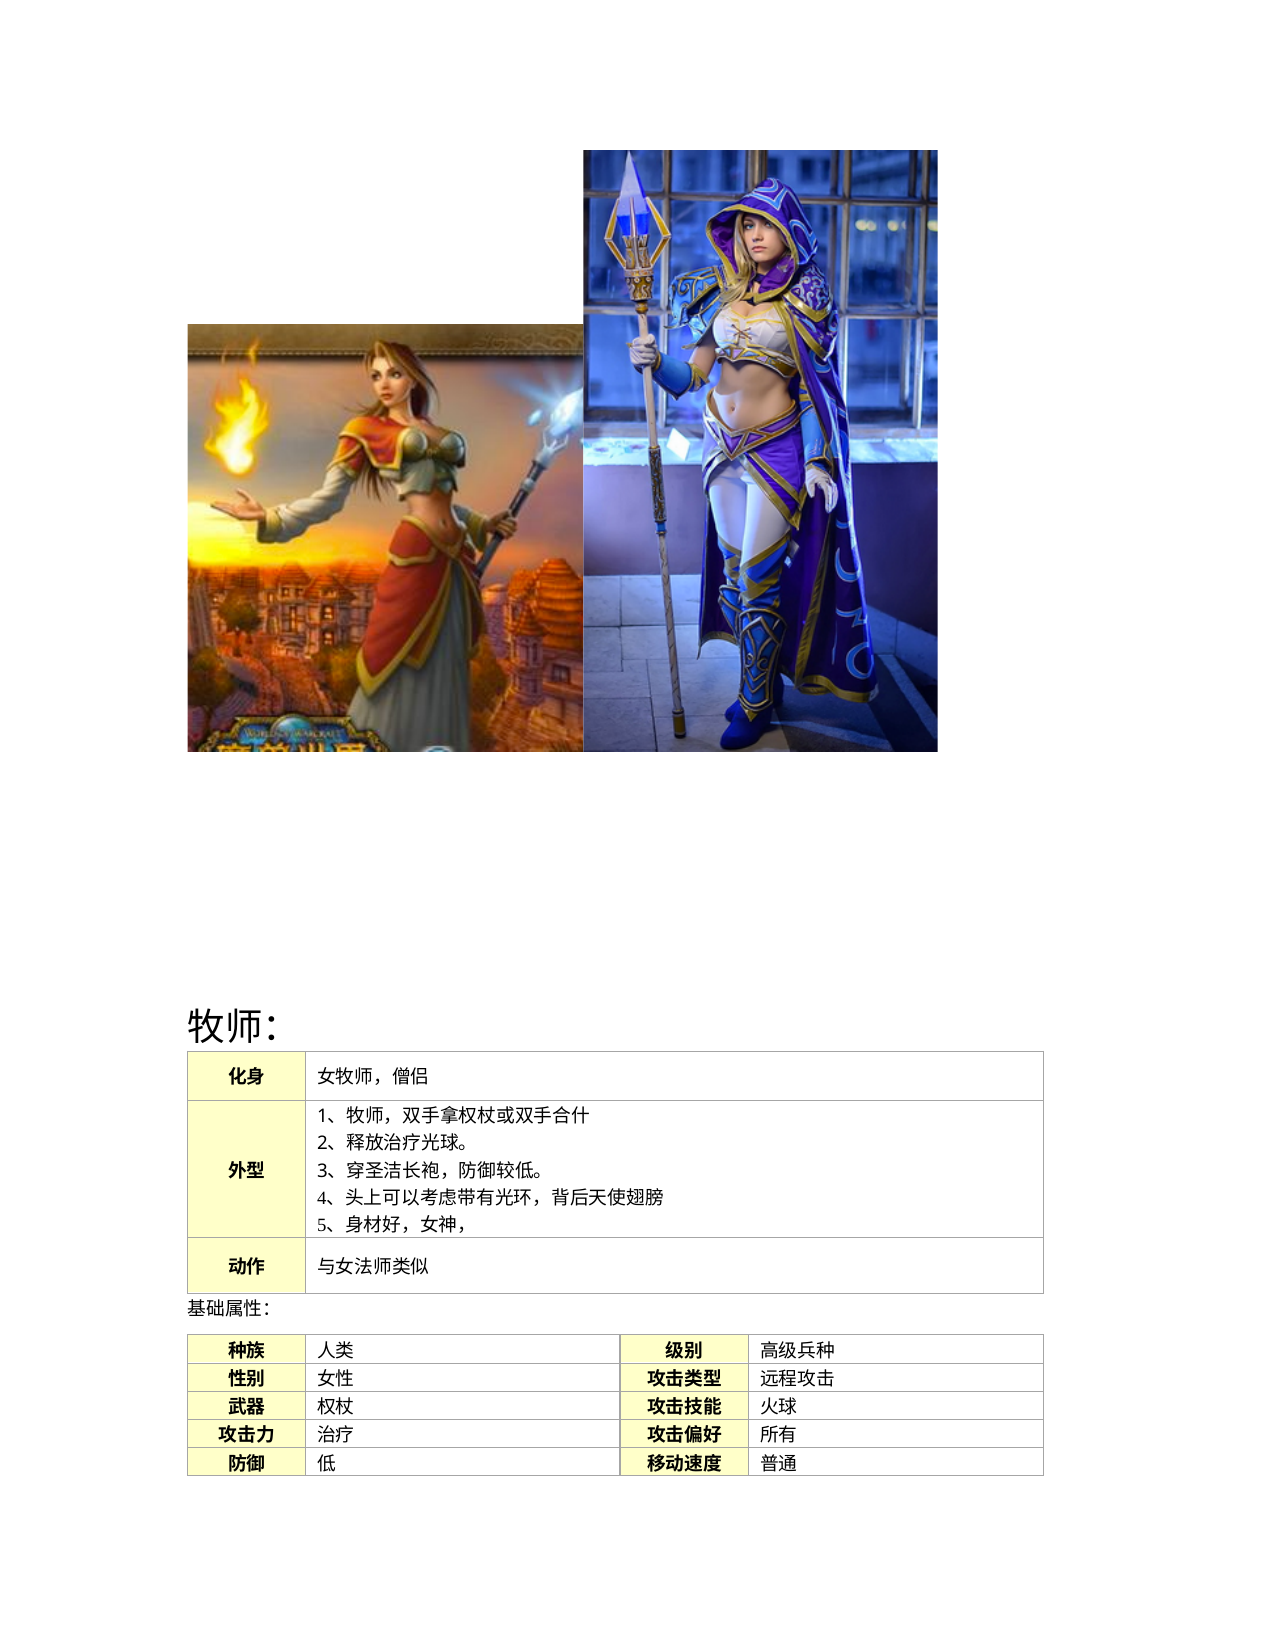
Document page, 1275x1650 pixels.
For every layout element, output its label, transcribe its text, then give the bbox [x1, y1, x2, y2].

table_cell 攻击力 [188, 1420, 305, 1447]
table_header 级别 [621, 1335, 748, 1362]
table_cell 低 [306, 1448, 619, 1475]
table_cell 权杖 [306, 1392, 619, 1419]
table_cell 攻击偏好 [621, 1420, 748, 1447]
table_header 种族 [188, 1335, 305, 1362]
table_cell 武器 [188, 1392, 305, 1419]
picture [187, 150, 938, 752]
table_cell 与女法师类似 [306, 1238, 1043, 1292]
table_header 女牧师，僧侣 [306, 1052, 1043, 1100]
text 基础属性： [187, 1293, 1087, 1321]
table_cell 治疗 [306, 1420, 619, 1447]
table_cell 攻击类型 [621, 1364, 748, 1391]
text 牧师： [187, 996, 1087, 1051]
table_cell 移动速度 [621, 1448, 748, 1475]
table_cell 普通 [749, 1448, 1043, 1475]
table_cell 女性 [306, 1364, 619, 1391]
table_cell 所有 [749, 1420, 1043, 1447]
table_cell 远程攻击 [749, 1364, 1043, 1391]
table_header 高级兵种 [749, 1335, 1043, 1362]
table_cell 1、牧师，双手拿权杖或双手合什 2、释放治疗光球。 3、穿圣洁长袍，防御较低。 4、头上可以考虑带有光环，背后天使翅膀 5、身材好，女神， [306, 1101, 1043, 1237]
table_header 化身 [188, 1052, 305, 1100]
table_cell 攻击技能 [621, 1392, 748, 1419]
table_cell 动作 [188, 1238, 305, 1292]
table_cell 火球 [749, 1392, 1043, 1419]
table_header 人类 [306, 1335, 619, 1362]
table_cell 性别 [188, 1364, 305, 1391]
table_cell 防御 [188, 1448, 305, 1475]
table_cell 外型 [188, 1101, 305, 1237]
